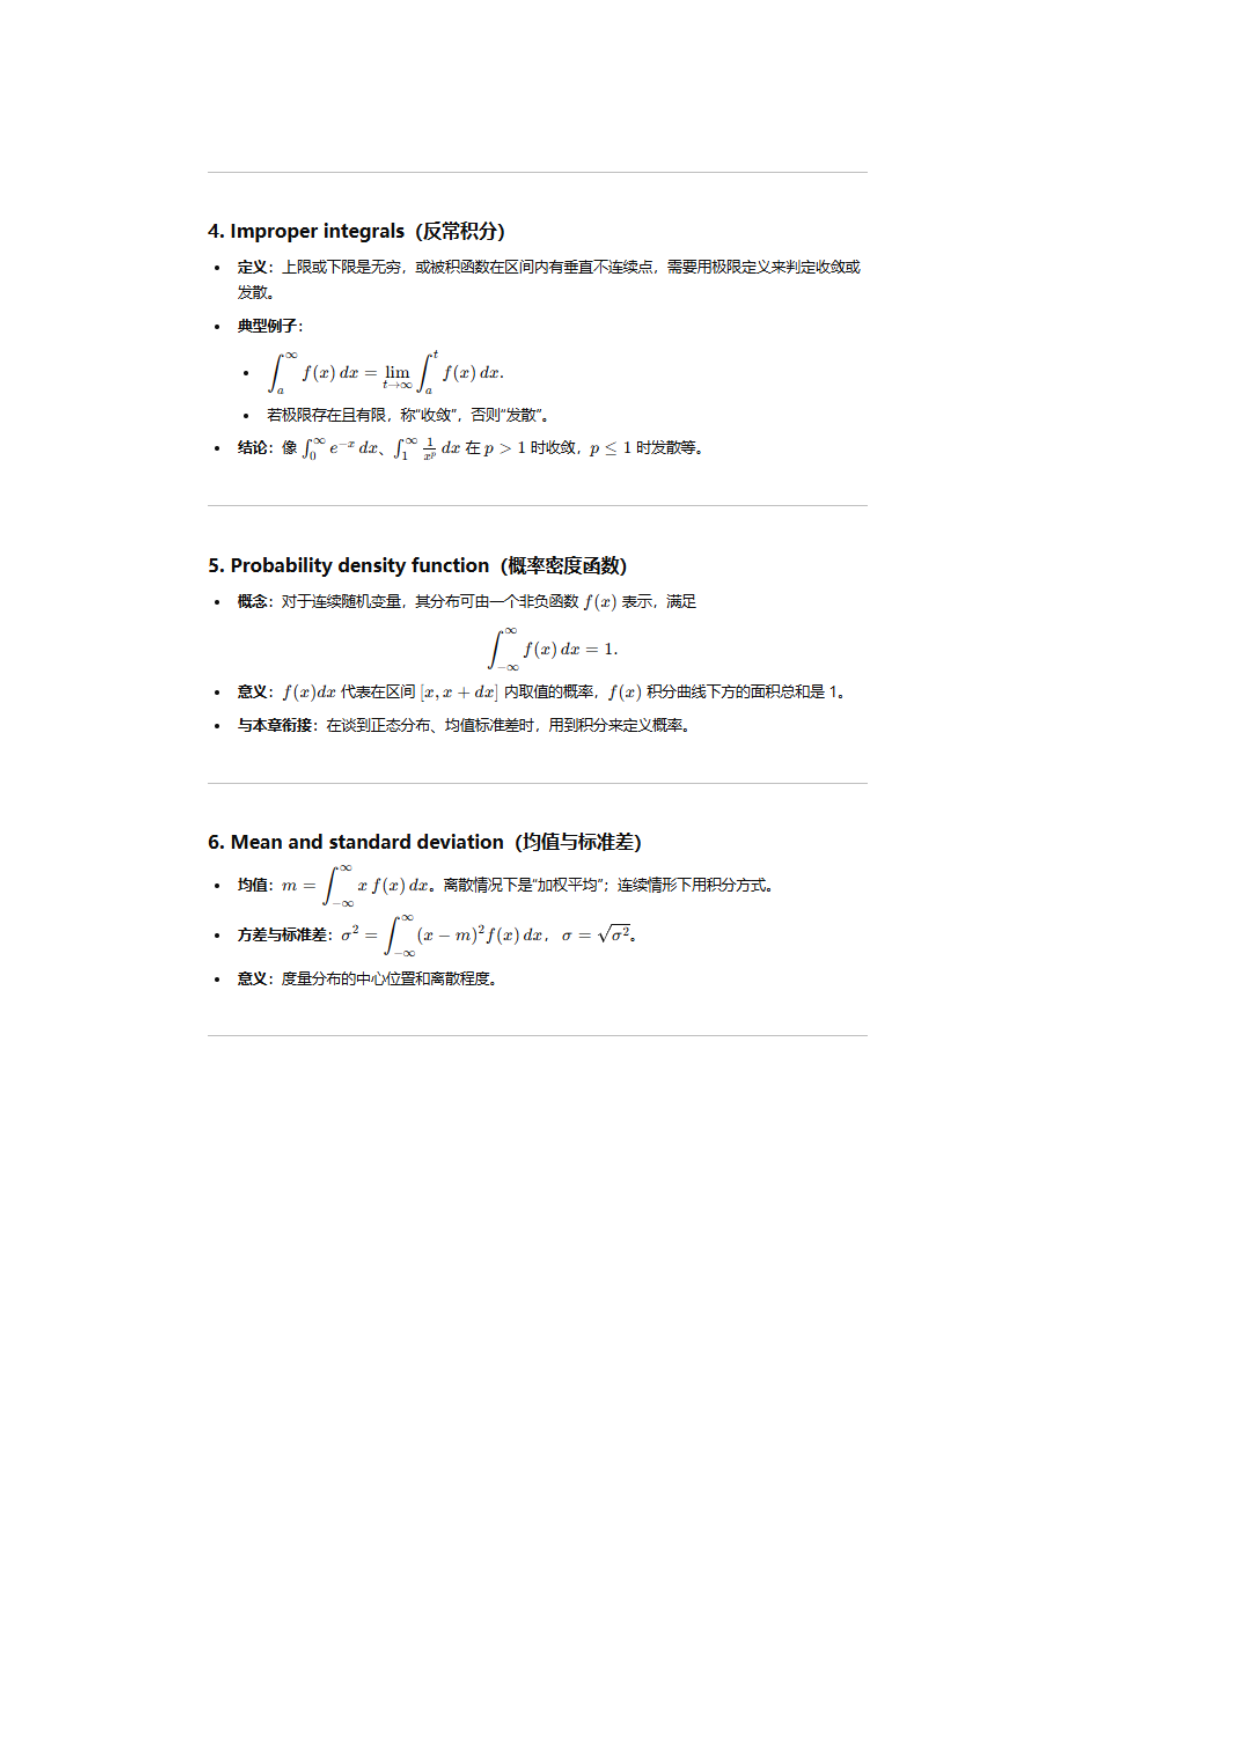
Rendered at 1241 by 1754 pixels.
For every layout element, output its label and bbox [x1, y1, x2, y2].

picture [187, 152, 1053, 1056]
